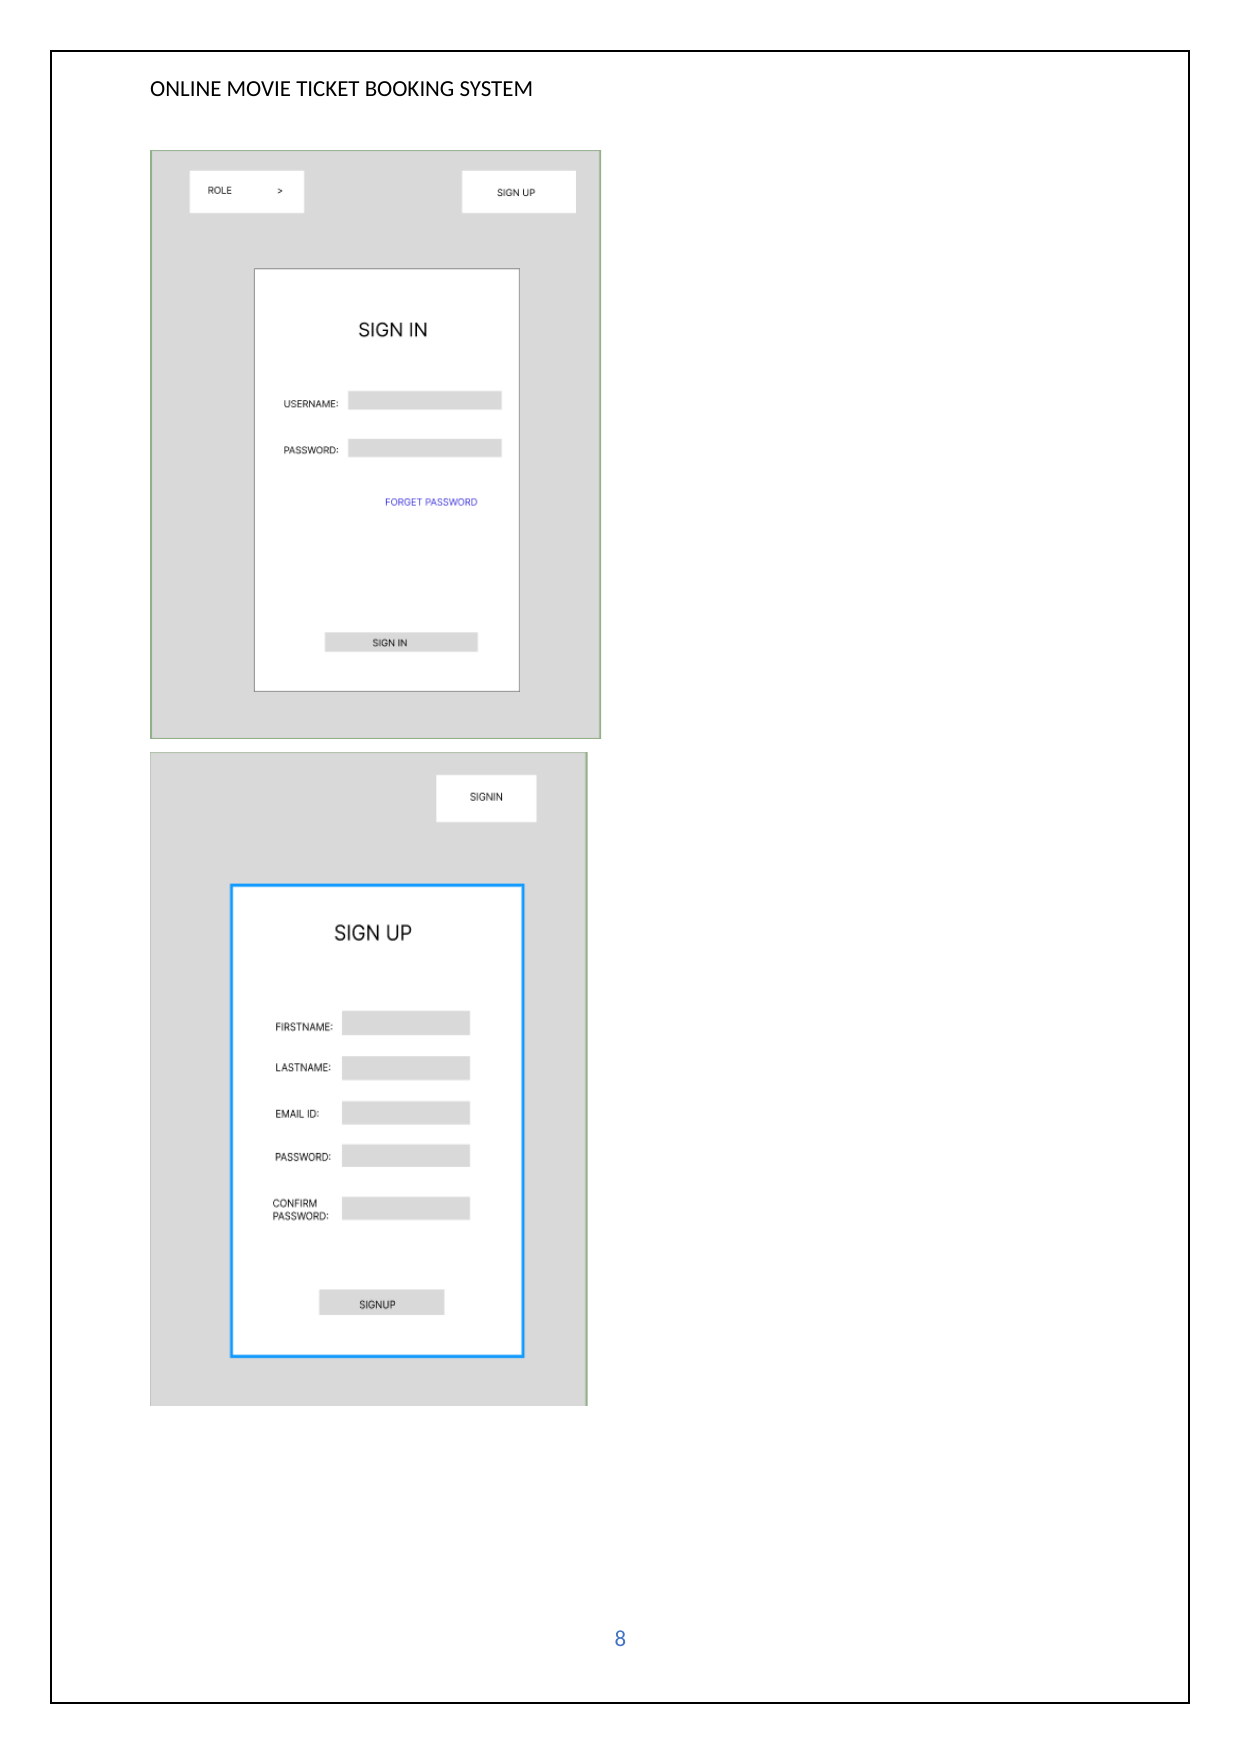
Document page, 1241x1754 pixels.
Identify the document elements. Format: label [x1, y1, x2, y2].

picture [150, 752, 588, 1406]
picture [150, 150, 602, 739]
